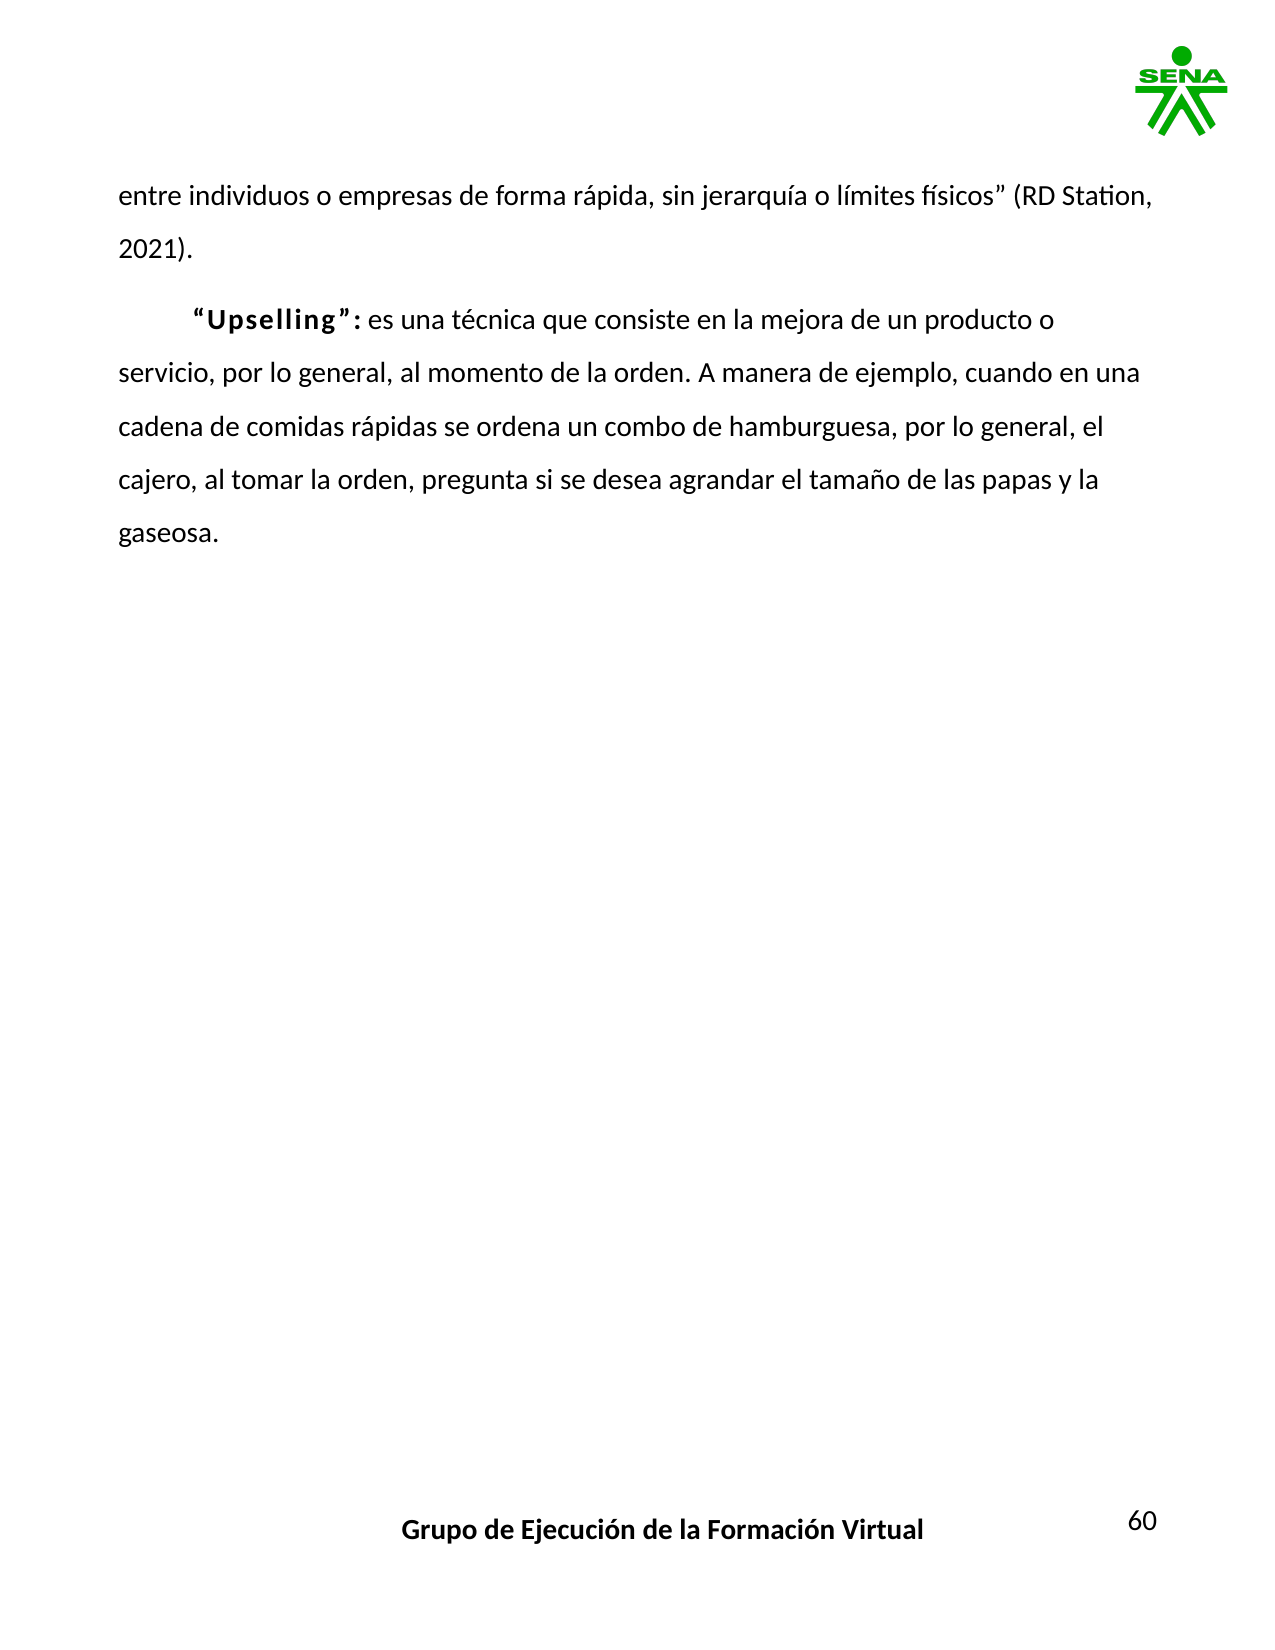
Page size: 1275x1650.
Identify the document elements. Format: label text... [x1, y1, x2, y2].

text “Upselling”: es una técnica que consiste en la mejora de un producto o servicio, por lo general, al momento de la orden. A manera de ejemplo, cuando en una cadena de comidas rápidas se ordena un combo de hamburguesa, por lo general, el cajero, al tomar la orden, pregunta si se desea agrandar el tamaño de las papas y la gaseosa. [118, 301, 1157, 550]
picture [1135, 46, 1228, 136]
